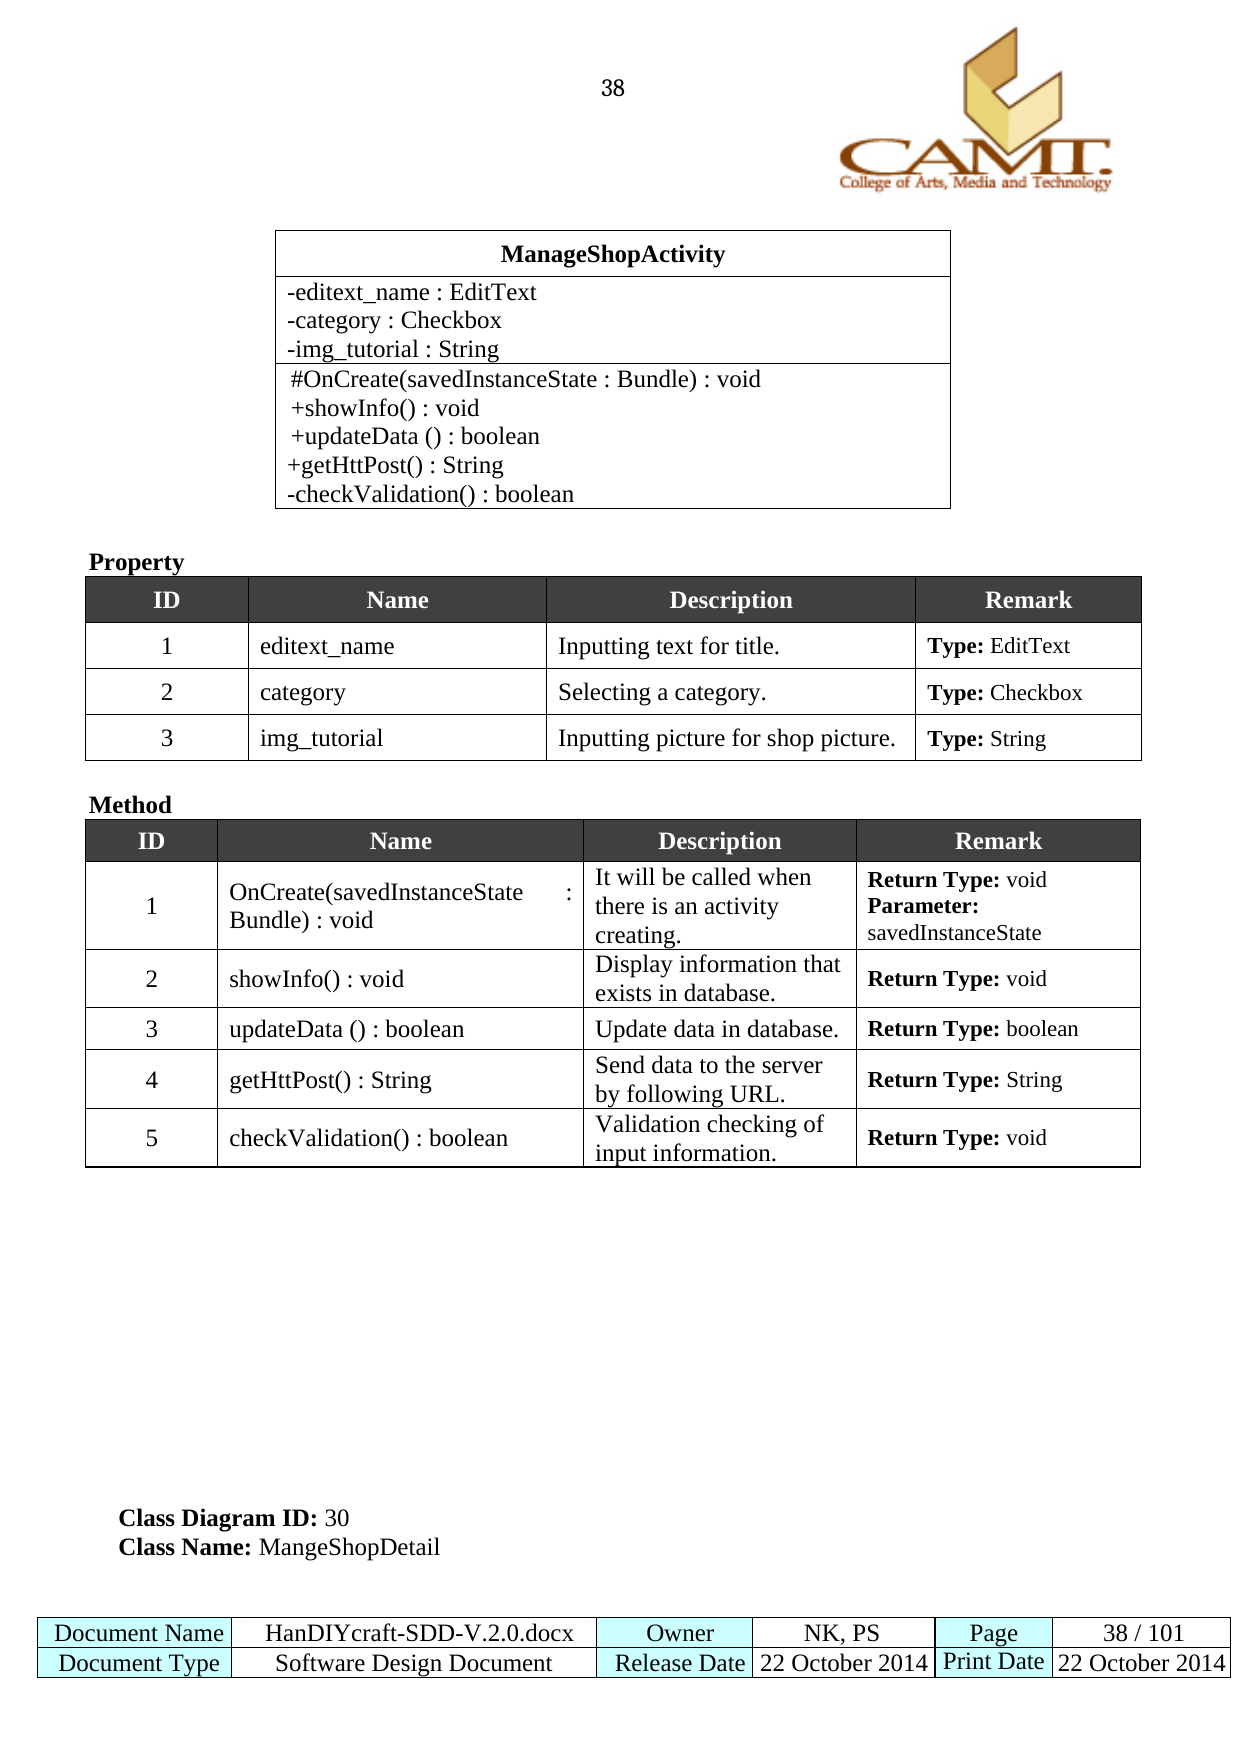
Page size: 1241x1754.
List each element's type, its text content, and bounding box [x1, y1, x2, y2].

table_cell checkValidation() : boolean [218, 1109, 583, 1166]
table_cell 1 [86, 623, 248, 668]
table_cell Type: EditText [916, 623, 1141, 668]
text Method [88, 790, 1108, 819]
table_cell Inputting picture for shop picture. [547, 715, 915, 760]
table_header Name [218, 820, 583, 861]
table_header Name [249, 577, 546, 622]
table_cell Return Type: void Parameter: savedInstanceState [857, 862, 1140, 948]
table_cell 2 [86, 950, 217, 1007]
table_header Description [547, 577, 915, 622]
table_header Remark [857, 820, 1140, 861]
table_cell 1 [86, 862, 217, 948]
table_header ManageShopActivity [276, 231, 950, 276]
table_cell Return Type: String [857, 1050, 1140, 1108]
table_cell Send data to the server by following URL. [584, 1050, 856, 1108]
table_cell 3 [86, 1008, 217, 1049]
table_cell showInfo() : void [218, 950, 583, 1007]
table_header Remark [916, 577, 1141, 622]
table_cell updateData () : boolean [218, 1008, 583, 1049]
table_cell Return Type: void [857, 1109, 1140, 1166]
table_cell 3 [86, 715, 248, 760]
table_cell 2 [86, 669, 248, 714]
table_cell Return Type: void [857, 950, 1140, 1007]
table_cell img_tutorial [249, 715, 546, 760]
table_cell Selecting a category. [547, 669, 915, 714]
table_cell Inputting text for title. [547, 623, 915, 668]
table_cell OnCreate(savedInstanceState : Bundle) : void [218, 862, 583, 948]
table_cell It will be called when there is an activity creating. [584, 862, 856, 948]
table_cell editext_name [249, 623, 546, 668]
table_cell #OnCreate(savedInstanceState : Bundle) : void +showInfo() : void +updateData () : boolean +getHttPost() : String -checkValidation() : boolean [276, 364, 950, 508]
table_cell Type: String [916, 715, 1141, 760]
table_cell category [249, 669, 546, 714]
table_cell Display information that exists in database. [584, 950, 856, 1007]
table_cell 5 [86, 1109, 217, 1166]
table_cell Type: Checkbox [916, 669, 1141, 714]
picture [755, 18, 1221, 207]
table_header ID [86, 577, 248, 622]
table_header Description [584, 820, 856, 861]
table_cell getHttPost() : String [218, 1050, 583, 1108]
table_header ID [86, 820, 217, 861]
table_cell Update data in database. [584, 1008, 856, 1049]
list Property [88, 547, 1108, 576]
text Class Diagram ID: 30 [118, 1503, 1108, 1532]
text Class Name: MangeShopDetail [118, 1532, 1108, 1560]
table_cell -editext_name : EditText -category : Checkbox -img_tutorial : String [276, 277, 950, 363]
table_cell Validation checking of input information. [584, 1109, 856, 1166]
table_cell 4 [86, 1050, 217, 1108]
table_cell Return Type: boolean [857, 1008, 1140, 1049]
